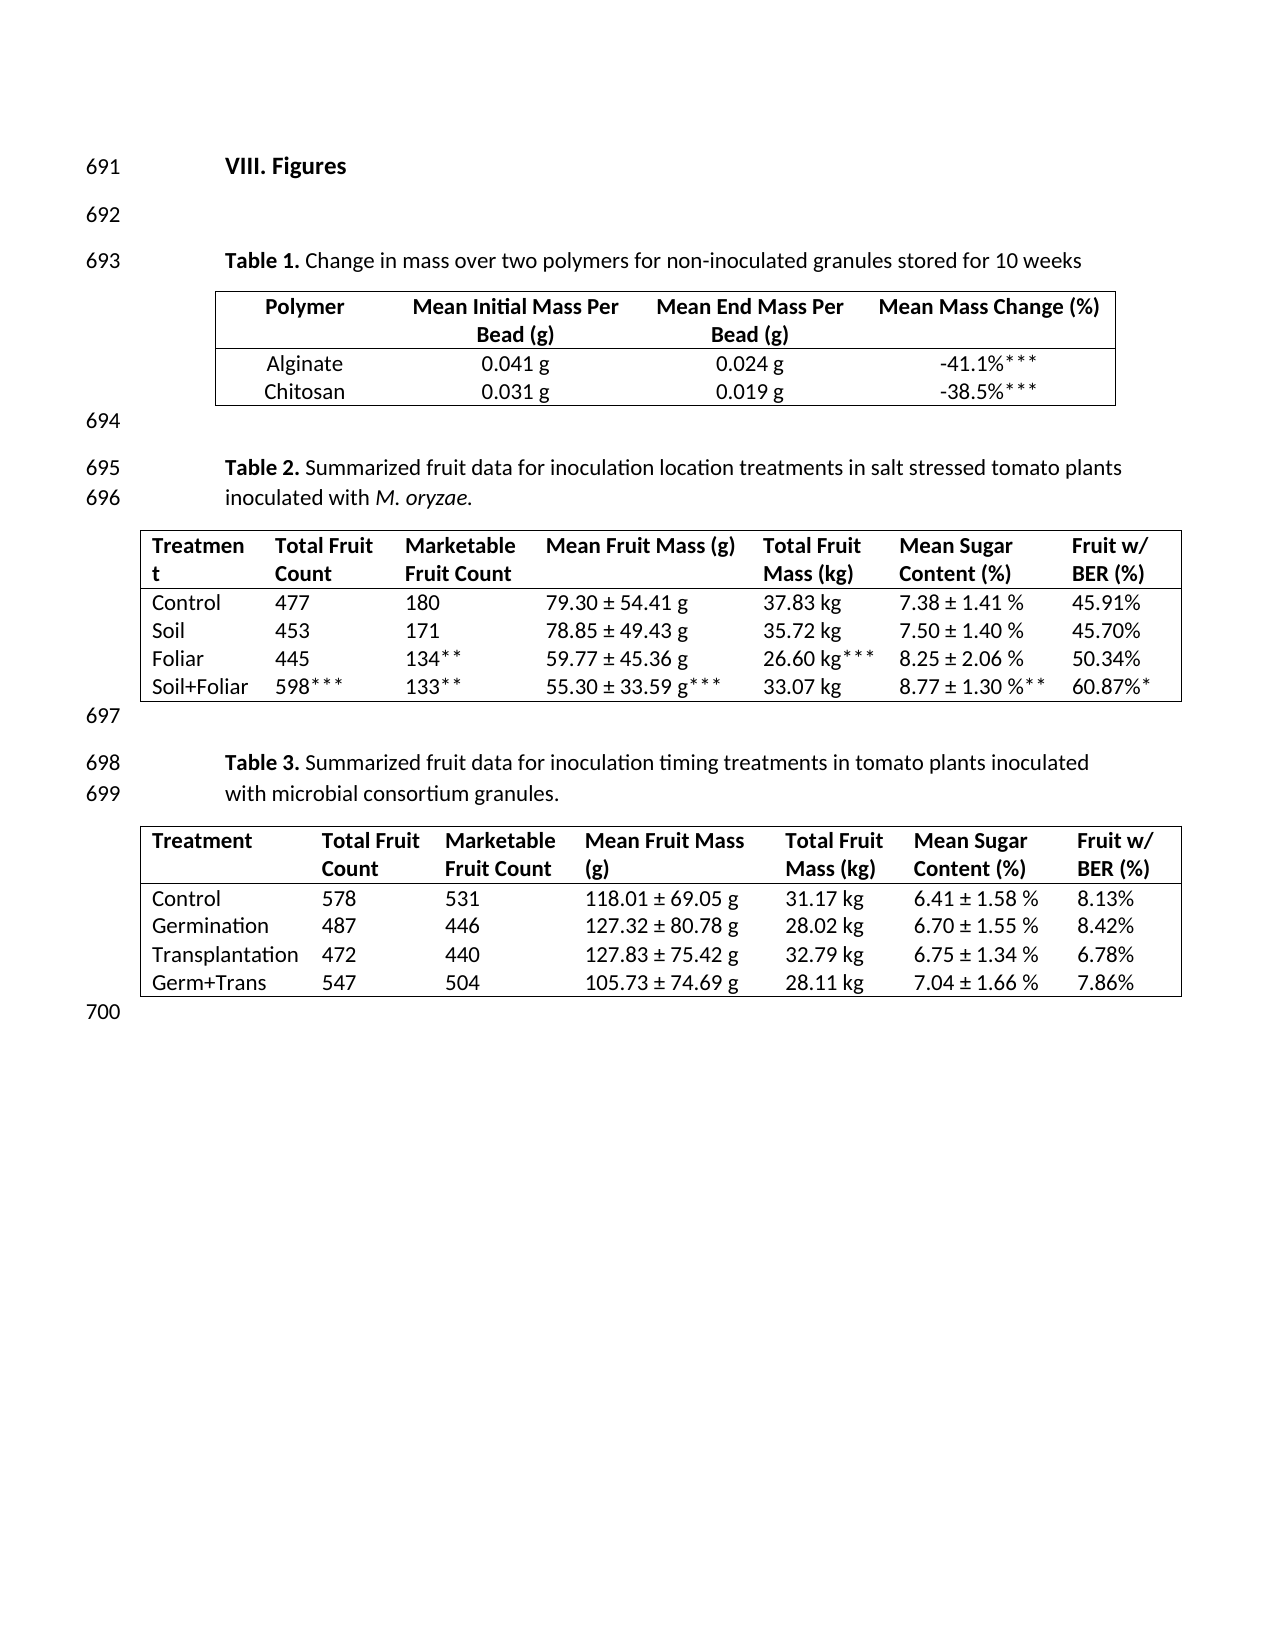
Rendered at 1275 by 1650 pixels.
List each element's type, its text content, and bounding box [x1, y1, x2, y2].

table_header Mean Mass Change (%) [863, 292, 1115, 348]
table_cell 7.04 ± 1.66 % [903, 968, 1066, 996]
table_cell 7.50 ± 1.40 % [888, 616, 1061, 644]
table_header Mean Sugar Content (%) [903, 827, 1066, 883]
table_header Mean Sugar Content (%) [888, 531, 1061, 587]
table_header Treatment [141, 827, 310, 883]
table_cell 8.77 ± 1.30 %** [888, 673, 1061, 701]
table_cell 180 [394, 589, 534, 616]
table_cell 31.17 kg [774, 884, 902, 912]
table_cell Foliar [141, 645, 264, 672]
table_header Fruit w/ BER (%) [1061, 531, 1181, 587]
table_cell 0.031 g [394, 377, 637, 405]
table_cell 33.07 kg [752, 673, 888, 701]
table_cell 7.86% [1066, 968, 1181, 996]
table_header Total Fruit Mass (kg) [752, 531, 888, 587]
table_cell 35.72 kg [752, 616, 888, 644]
table_cell 8.42% [1066, 912, 1181, 940]
table_header Marketable Fruit Count [394, 531, 534, 587]
text VIII. Figures [150, 150, 1125, 181]
table_cell -41.1%*** [863, 349, 1115, 377]
table_cell 598*** [264, 673, 394, 701]
table_cell 45.91% [1061, 589, 1181, 616]
table_cell 6.78% [1066, 940, 1181, 968]
table_header Total Fruit Count [310, 827, 434, 883]
table_cell 127.83 ± 75.42 g [573, 940, 774, 968]
table_cell Germ+Trans [141, 968, 310, 996]
table_cell 8.13% [1066, 884, 1181, 912]
table_cell 8.25 ± 2.06 % [888, 645, 1061, 672]
table_header Marketable Fruit Count [434, 827, 573, 883]
table_header Fruit w/ BER (%) [1066, 827, 1181, 883]
table_cell -38.5%*** [863, 377, 1115, 405]
table_cell 134** [394, 645, 534, 672]
table_cell 453 [264, 616, 394, 644]
table_cell 6.75 ± 1.34 % [903, 940, 1066, 968]
table_cell 32.79 kg [774, 940, 902, 968]
table_cell 79.30 ± 54.41 g [534, 589, 752, 616]
table_cell 578 [310, 884, 434, 912]
table_cell 28.02 kg [774, 912, 902, 940]
table_cell Soil [141, 616, 264, 644]
table_cell 477 [264, 589, 394, 616]
table_header Mean Fruit Mass (g) [573, 827, 774, 883]
table_cell 55.30 ± 33.59 g*** [534, 673, 752, 701]
table_cell 446 [434, 912, 573, 940]
table_cell 60.87%* [1061, 673, 1181, 701]
text Table 1. Change in mass over two polymers for non-inoculated granules stored for 10 weeks [150, 246, 1125, 274]
table_cell 171 [394, 616, 534, 644]
table_cell 37.83 kg [752, 589, 888, 616]
table_cell Control [141, 884, 310, 912]
table_cell Control [141, 589, 264, 616]
table_cell 6.41 ± 1.58 % [903, 884, 1066, 912]
table_cell 78.85 ± 49.43 g [534, 616, 752, 644]
table_cell 50.34% [1061, 645, 1181, 672]
table_cell 0.041 g [394, 349, 637, 377]
table_cell 105.73 ± 74.69 g [573, 968, 774, 996]
table_cell Transplantation [141, 940, 310, 968]
table_header Mean Fruit Mass (g) [534, 531, 752, 587]
table_cell 118.01 ± 69.05 g [573, 884, 774, 912]
table_cell Chitosan [216, 377, 394, 405]
table_header Mean End Mass Per Bead (g) [637, 292, 862, 348]
table_cell 133** [394, 673, 534, 701]
table_cell 26.60 kg*** [752, 645, 888, 672]
table_header Total Fruit Mass (kg) [774, 827, 902, 883]
table_cell 445 [264, 645, 394, 672]
text Table 2. Summarized fruit data for inoculation location treatments in salt stressed tomato plants inoculated with M. oryzae. [225, 453, 1125, 511]
table_header Polymer [216, 292, 394, 348]
table_cell Germination [141, 912, 310, 940]
table_cell 127.32 ± 80.78 g [573, 912, 774, 940]
table_cell 531 [434, 884, 573, 912]
table_cell 504 [434, 968, 573, 996]
table_cell 7.38 ± 1.41 % [888, 589, 1061, 616]
table_cell 547 [310, 968, 434, 996]
table_cell 59.77 ± 45.36 g [534, 645, 752, 672]
table_header Mean Initial Mass Per Bead (g) [394, 292, 637, 348]
table_cell Soil+Foliar [141, 673, 264, 701]
table_cell 28.11 kg [774, 968, 902, 996]
table_cell Alginate [216, 349, 394, 377]
table_cell 45.70% [1061, 616, 1181, 644]
table_cell 0.024 g [637, 349, 862, 377]
table_header Treatment [141, 531, 264, 587]
table_cell 0.019 g [637, 377, 862, 405]
table_cell 487 [310, 912, 434, 940]
table_header Total Fruit Count [264, 531, 394, 587]
text Table 3. Summarized fruit data for inoculation timing treatments in tomato plants inoculated with microbial consortium granules. [225, 748, 1125, 807]
table_cell 472 [310, 940, 434, 968]
table_cell 6.70 ± 1.55 % [903, 912, 1066, 940]
table_cell 440 [434, 940, 573, 968]
